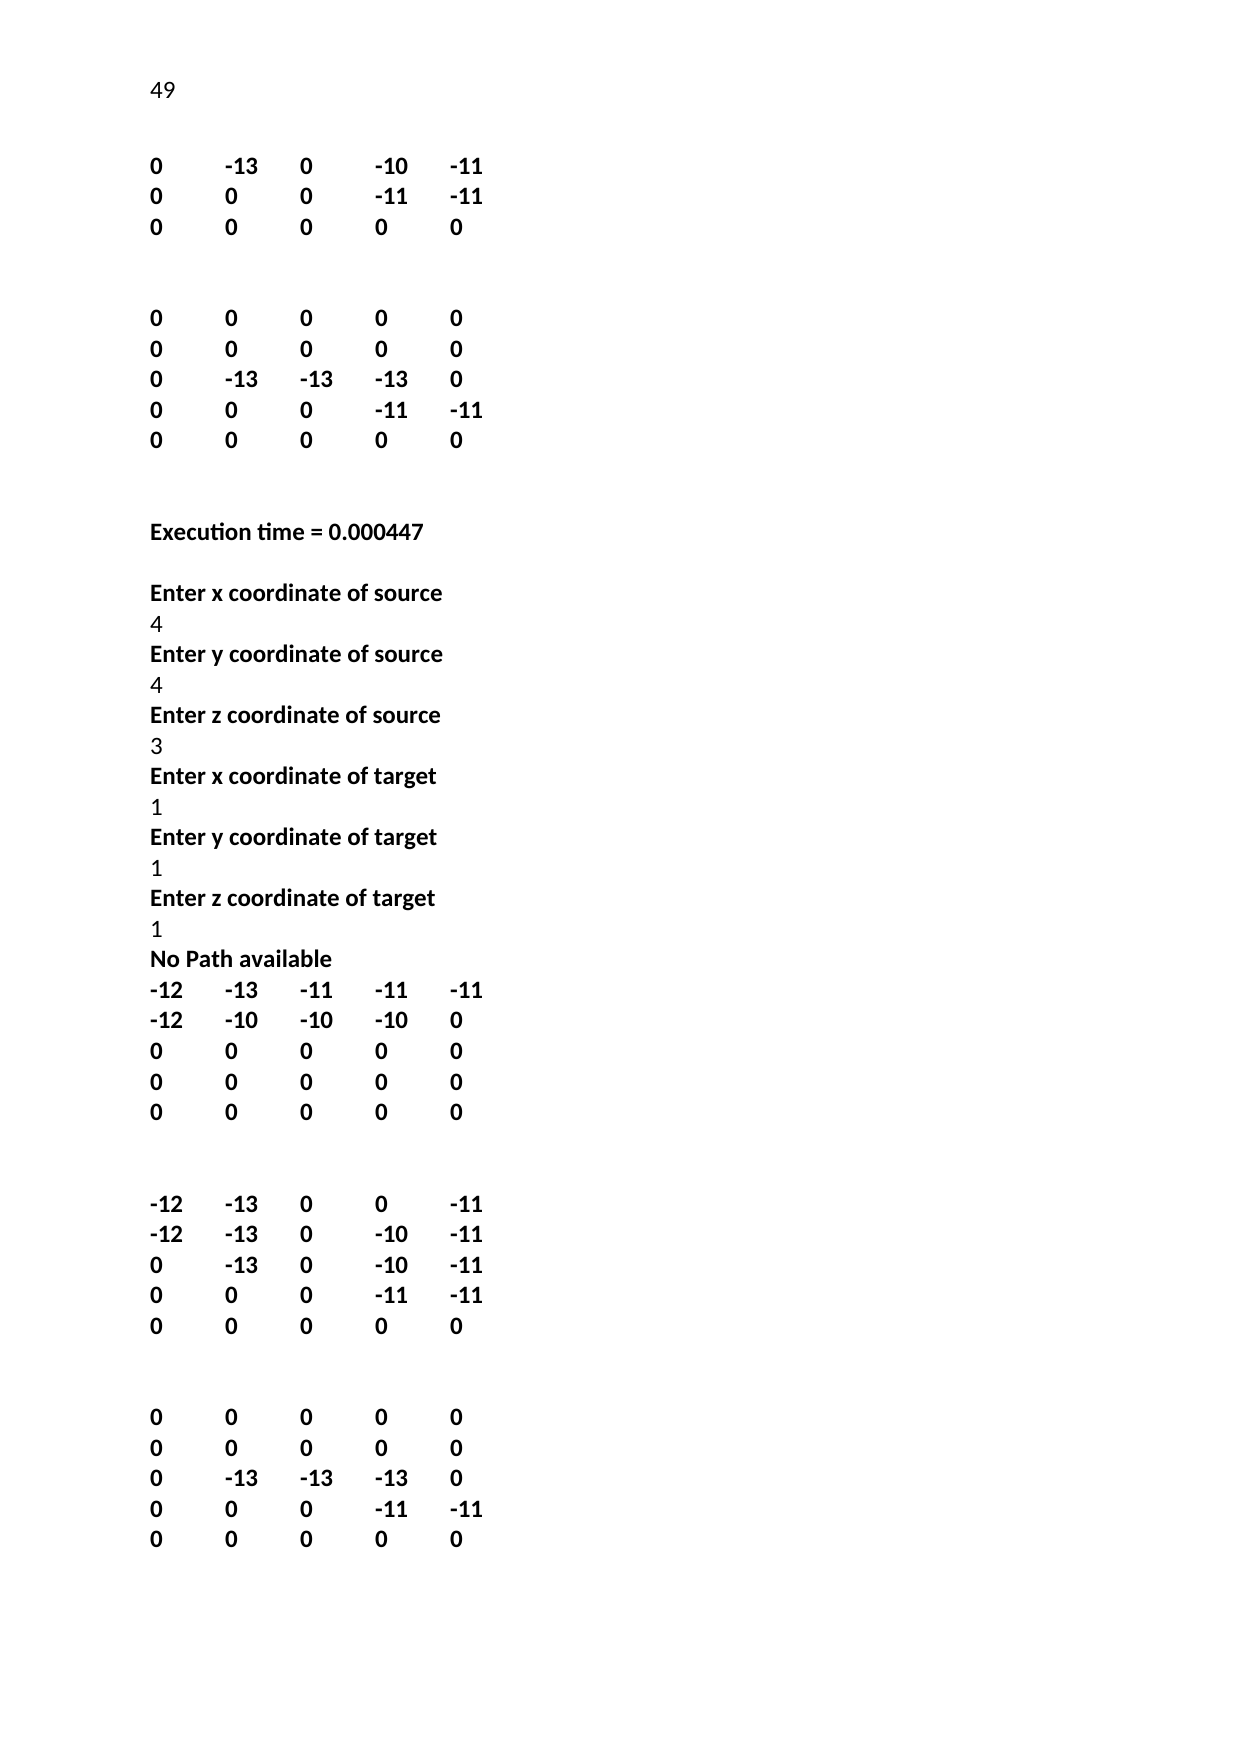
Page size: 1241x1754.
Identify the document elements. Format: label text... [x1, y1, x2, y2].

text 0 0 0 0 0 [150, 1401, 1090, 1432]
text 0 -13 0 -10 -11 [150, 1249, 1090, 1279]
text 0 0 0 0 0 [150, 303, 1090, 333]
text 0 0 0 0 0 [150, 425, 1090, 455]
text 0 0 0 0 0 [150, 333, 1090, 364]
text Enter z coordinate of target [150, 882, 1090, 913]
text 0 0 0 -11 -11 [150, 181, 1090, 211]
text 0 -13 -13 -13 0 [150, 1462, 1090, 1493]
text 0 0 0 -11 -11 [150, 394, 1090, 425]
text 0 0 0 0 0 [150, 211, 1090, 242]
text 0 0 0 0 0 [150, 1096, 1090, 1127]
text 0 0 0 0 0 [150, 1035, 1090, 1066]
text 4 [150, 669, 1090, 699]
text 0 0 0 -11 -11 [150, 1279, 1090, 1310]
text 0 0 0 0 0 [150, 1432, 1090, 1462]
text 0 -13 -13 -13 0 [150, 364, 1090, 394]
text 4 [150, 608, 1090, 638]
text 0 0 0 0 0 [150, 1310, 1090, 1340]
text Enter x coordinate of target [150, 760, 1090, 791]
text Execution time = 0.000447 [150, 516, 1090, 547]
text -12 -13 0 0 -11 [150, 1188, 1090, 1218]
text 0 -13 0 -10 -11 [150, 150, 1090, 181]
text 1 [150, 913, 1090, 943]
text No Path available [150, 943, 1090, 974]
text -12 -10 -10 -10 0 [150, 1004, 1090, 1035]
text 3 [150, 730, 1090, 760]
text 0 0 0 0 0 [150, 1523, 1090, 1554]
text Enter z coordinate of source [150, 699, 1090, 730]
text Enter y coordinate of target [150, 821, 1090, 852]
text Enter x coordinate of source [150, 577, 1090, 608]
text 0 0 0 -11 -11 [150, 1493, 1090, 1523]
text Enter y coordinate of source [150, 638, 1090, 669]
text 1 [150, 791, 1090, 821]
text 0 0 0 0 0 [150, 1066, 1090, 1096]
text 1 [150, 852, 1090, 882]
text -12 -13 0 -10 -11 [150, 1218, 1090, 1249]
text -12 -13 -11 -11 -11 [150, 974, 1090, 1004]
